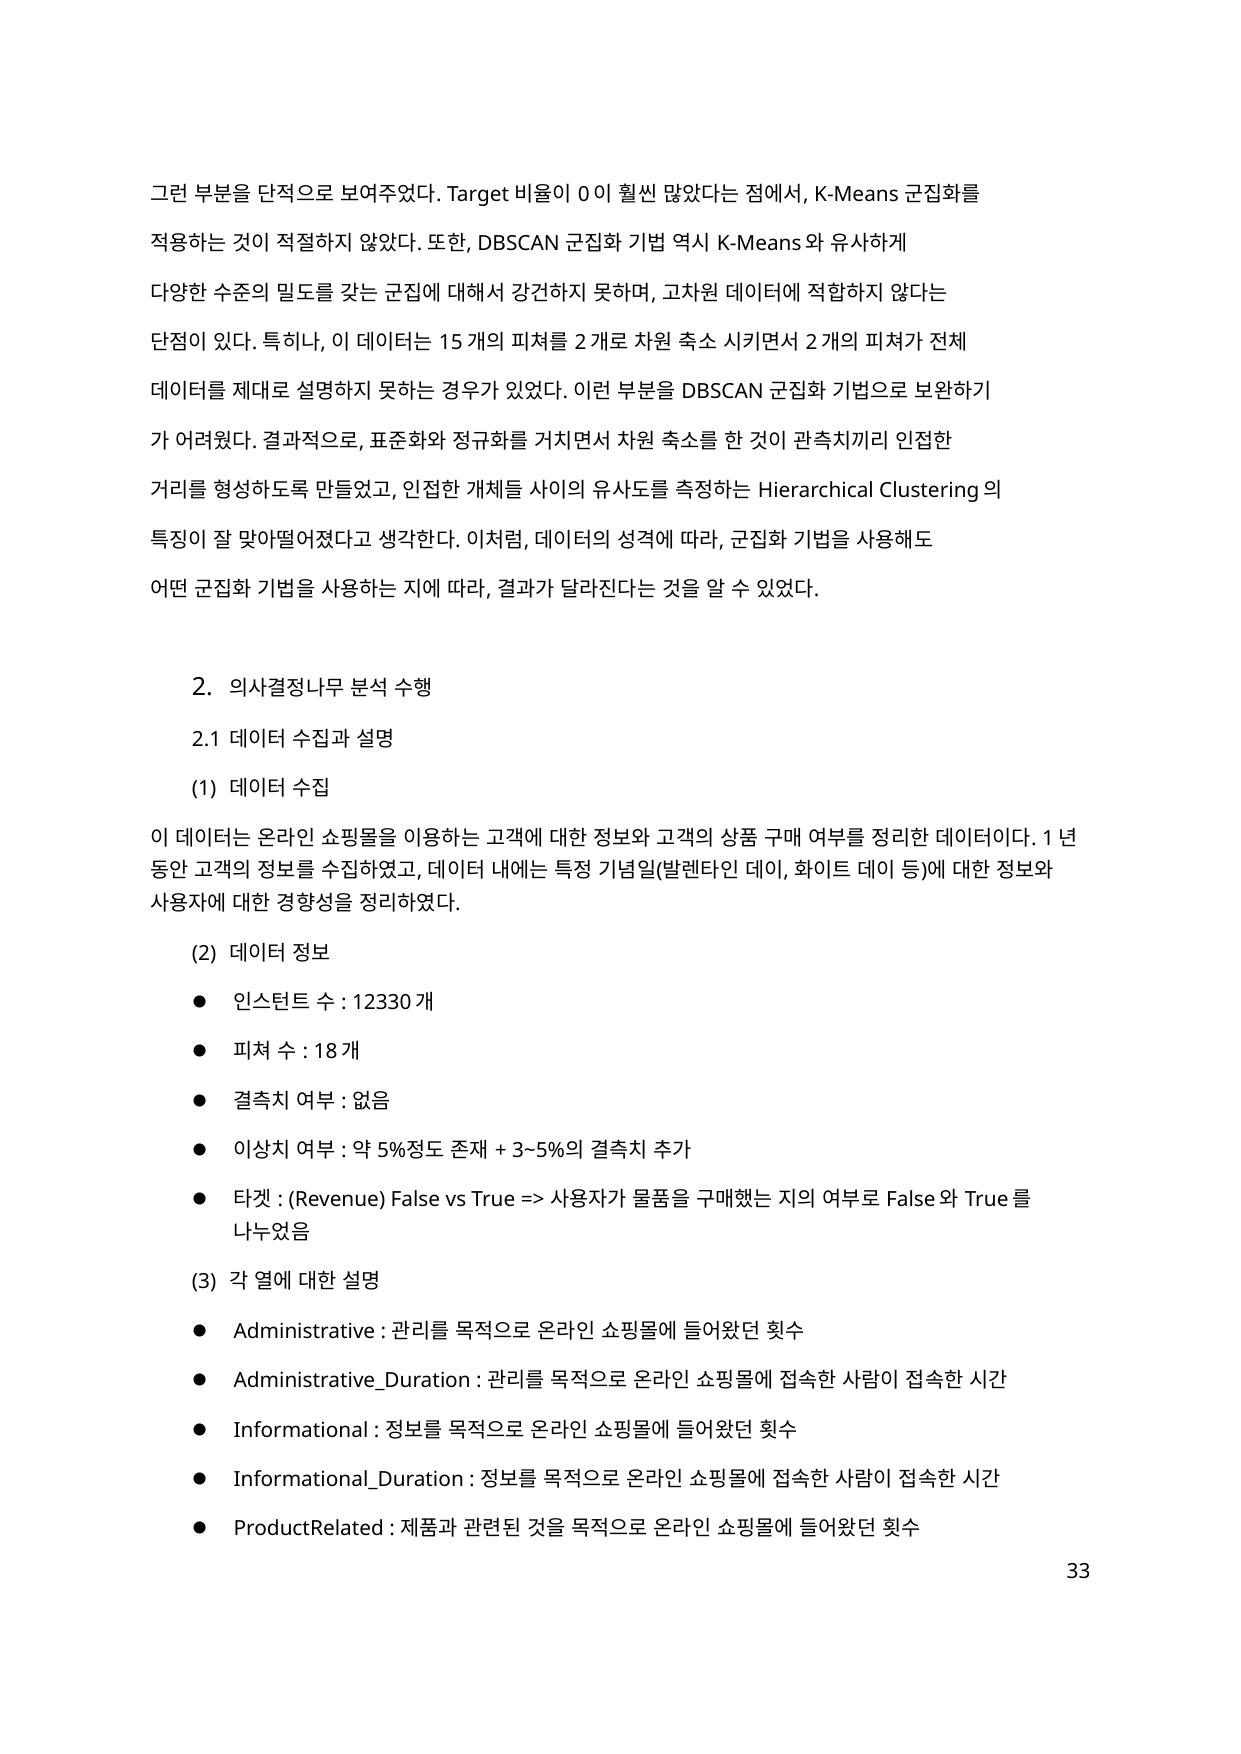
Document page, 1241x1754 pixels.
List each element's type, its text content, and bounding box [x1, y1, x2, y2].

list 타겟 : (Revenue) False vs True => 사용자가 물품을 구매했는 지의 여부로 False와 True를 나누었음 [192, 1183, 1090, 1246]
list 피쳐 수 : 18개 [192, 1034, 1090, 1065]
text 이 데이터는 온라인 쇼핑몰을 이용하는 고객에 대한 정보와 고객의 상품 구매 여부를 정리한 데이터이다. 1년 동안 고객의 정보를 수집하였고, 데이터 내에는 특정 기념일(발렌타인 데이, 화이트 데이 등)에 대한 정보와 사용자에 대한 경향성을 정리하였다. [150, 821, 1090, 917]
list Administrative_Duration : 관리를 목적으로 온라인 쇼핑몰에 접속한 사람이 접속한 시간 [192, 1363, 1090, 1394]
list Informational_Duration : 정보를 목적으로 온라인 쇼핑몰에 접속한 사람이 접속한 시간 [192, 1462, 1090, 1492]
list 결측치 여부 : 없음 [192, 1084, 1090, 1114]
text 가 어려웠다. 결과적으로, 표준화와 정규화를 거치면서 차원 축소를 한 것이 관측치끼리 인접한 [150, 424, 1090, 454]
text 그런 부분을 단적으로 보여주었다. Target 비율이 0이 훨씬 많았다는 점에서, K-Means 군집화를 [150, 177, 1090, 207]
list ProductRelated : 제품과 관련된 것을 목적으로 온라인 쇼핑몰에 들어왔던 횟수 [192, 1512, 1090, 1542]
list 인스턴트 수 : 12330개 [192, 985, 1090, 1016]
list 이상치 여부 : 약 5%정도 존재 + 3~5%의 결측치 추가 [192, 1133, 1090, 1164]
text 거리를 형성하도록 만들었고, 인접한 개체들 사이의 유사도를 측정하는 Hierarchical Clustering의 [150, 473, 1090, 504]
text 적용하는 것이 적절하지 않았다. 또한, DBSCAN 군집화 기법 역시 K-Means와 유사하게 [150, 227, 1090, 257]
list 데이터 정보 [192, 936, 1090, 966]
list Administrative : 관리를 목적으로 온라인 쇼핑몰에 들어왔던 횟수 [192, 1314, 1090, 1344]
text 다양한 수준의 밀도를 갖는 군집에 대해서 강건하지 못하며, 고차원 데이터에 적합하지 않다는 [150, 276, 1090, 306]
list 데이터 수집 [192, 772, 1090, 802]
text 특징이 잘 맞아떨어졌다고 생각한다. 이처럼, 데이터의 성격에 따라, 군집화 기법을 사용해도 [150, 523, 1090, 553]
text 어떤 군집화 기법을 사용하는 지에 따라, 결과가 달라진다는 것을 알 수 있었다. [150, 572, 1090, 602]
list 데이터 수집과 설명 [192, 722, 1090, 753]
text 단점이 있다. 특히나, 이 데이터는 15개의 피쳐를 2개로 차원 축소 시키면서 2개의 피쳐가 전체 [150, 325, 1090, 356]
text 데이터를 제대로 설명하지 못하는 경우가 있었다. 이런 부분을 DBSCAN 군집화 기법으로 보완하기 [150, 375, 1090, 405]
list 각 열에 대한 설명 [192, 1265, 1090, 1295]
list 의사결정나무 분석 수행 [192, 669, 1090, 703]
list Informational : 정보를 목적으로 온라인 쇼핑몰에 들어왔던 횟수 [192, 1413, 1090, 1443]
